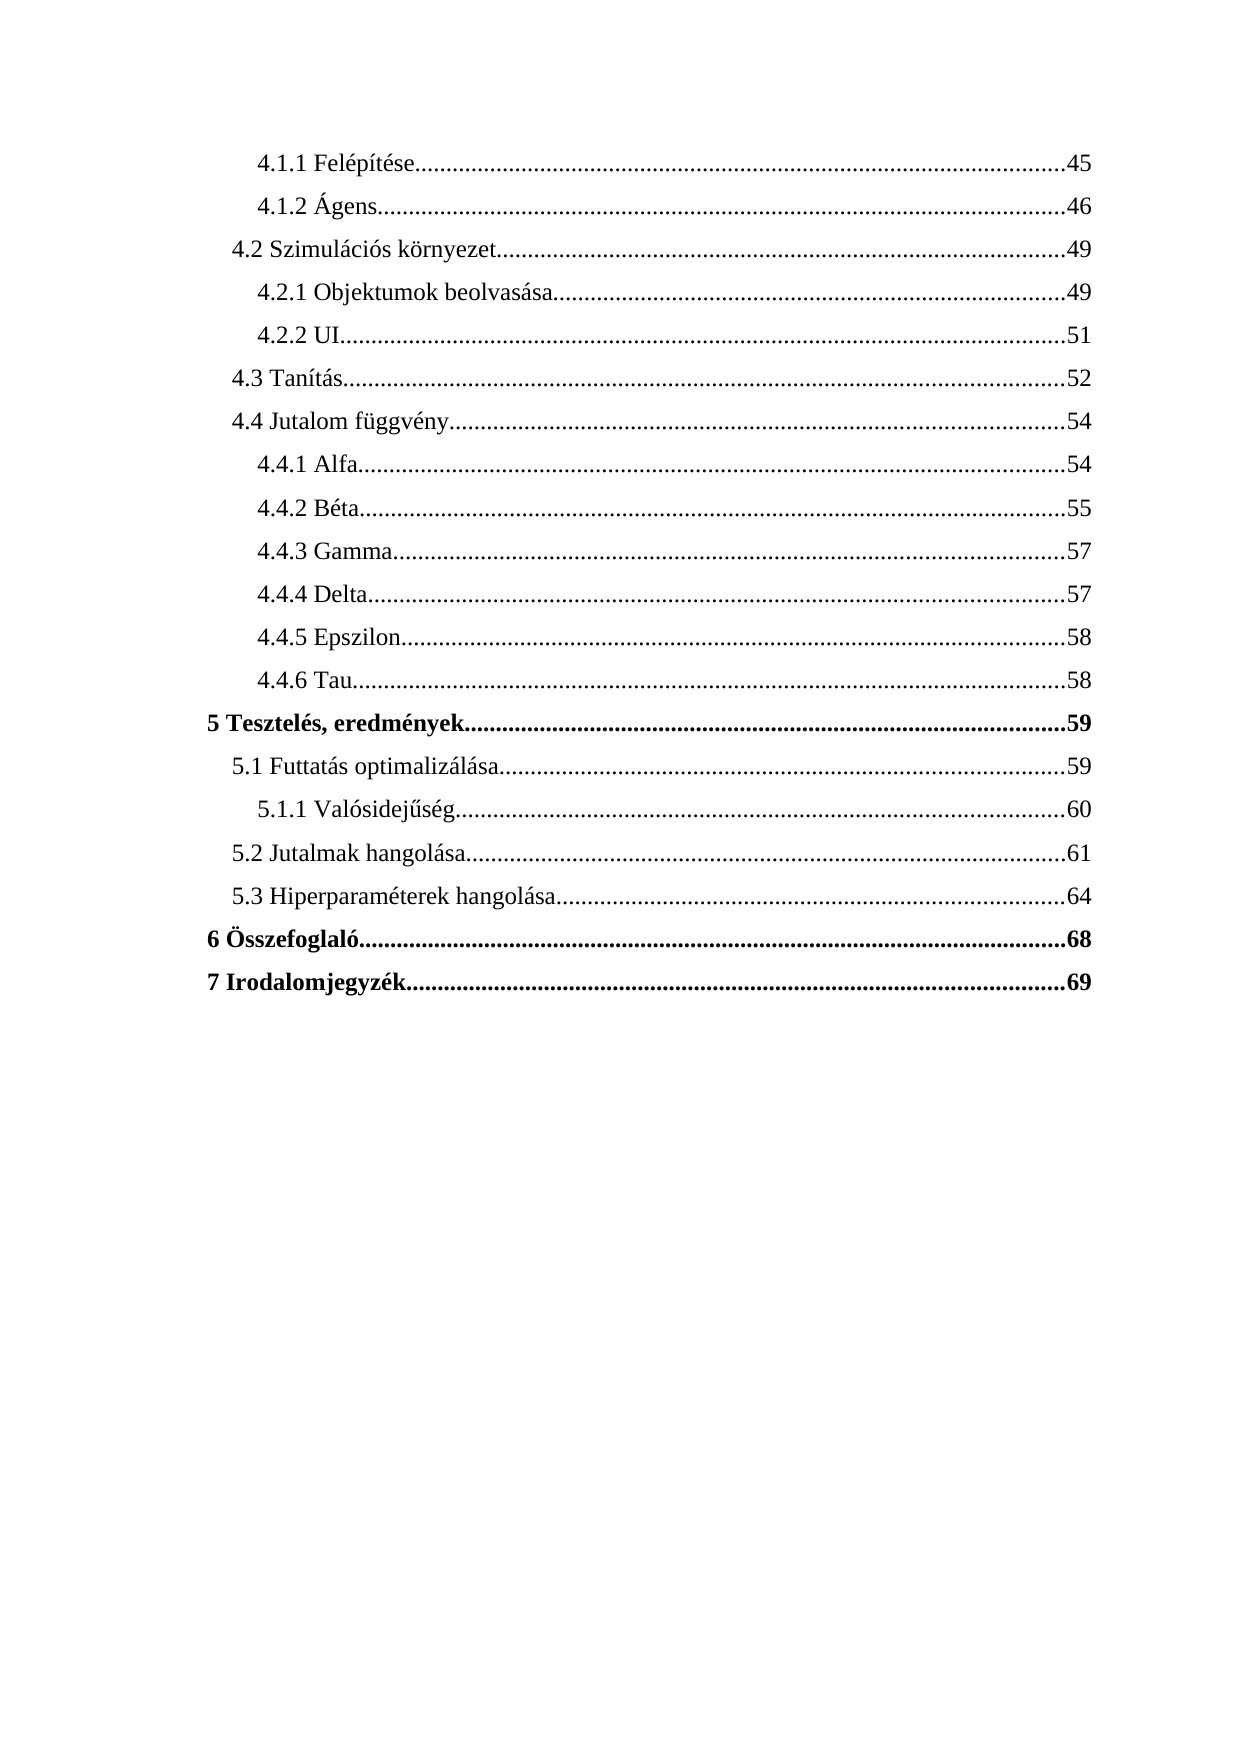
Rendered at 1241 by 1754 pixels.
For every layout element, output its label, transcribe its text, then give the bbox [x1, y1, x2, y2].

text 5.3 Hiperparaméterek hangolása 64 [232, 881, 1092, 909]
text 4.4.1 Alfa 54 [257, 449, 1092, 478]
text 5.1.1 Valósidejűség 60 [257, 794, 1092, 823]
text 4.4.4 Delta 57 [257, 579, 1092, 608]
text 4.1.2 Ágens 46 [257, 191, 1092, 219]
text 4.3 Tanítás 52 [232, 363, 1092, 392]
text 4.4.2 Béta 55 [257, 493, 1092, 521]
text 4.1.1 Felépítése 45 [257, 148, 1092, 176]
text 5.2 Jutalmak hangolása 61 [232, 838, 1092, 866]
text 4.2.2 UI 51 [257, 320, 1092, 349]
text 4.4.3 Gamma 57 [257, 536, 1092, 564]
text 6 Összefoglaló 68 [207, 924, 1092, 953]
text 4.4.6 Tau 58 [257, 665, 1092, 694]
text 4.4 Jutalom függvény 54 [232, 406, 1092, 435]
text 4.2.1 Objektumok beolvasása 49 [257, 277, 1092, 306]
text 4.4.5 Epszilon 58 [257, 622, 1092, 651]
text 4.2 Szimulációs környezet 49 [232, 234, 1092, 263]
text 5 Tesztelés, eredmények 59 [207, 708, 1092, 737]
text 7 Irodalomjegyzék 69 [207, 967, 1092, 996]
text 5.1 Futtatás optimalizálása 59 [232, 751, 1092, 780]
